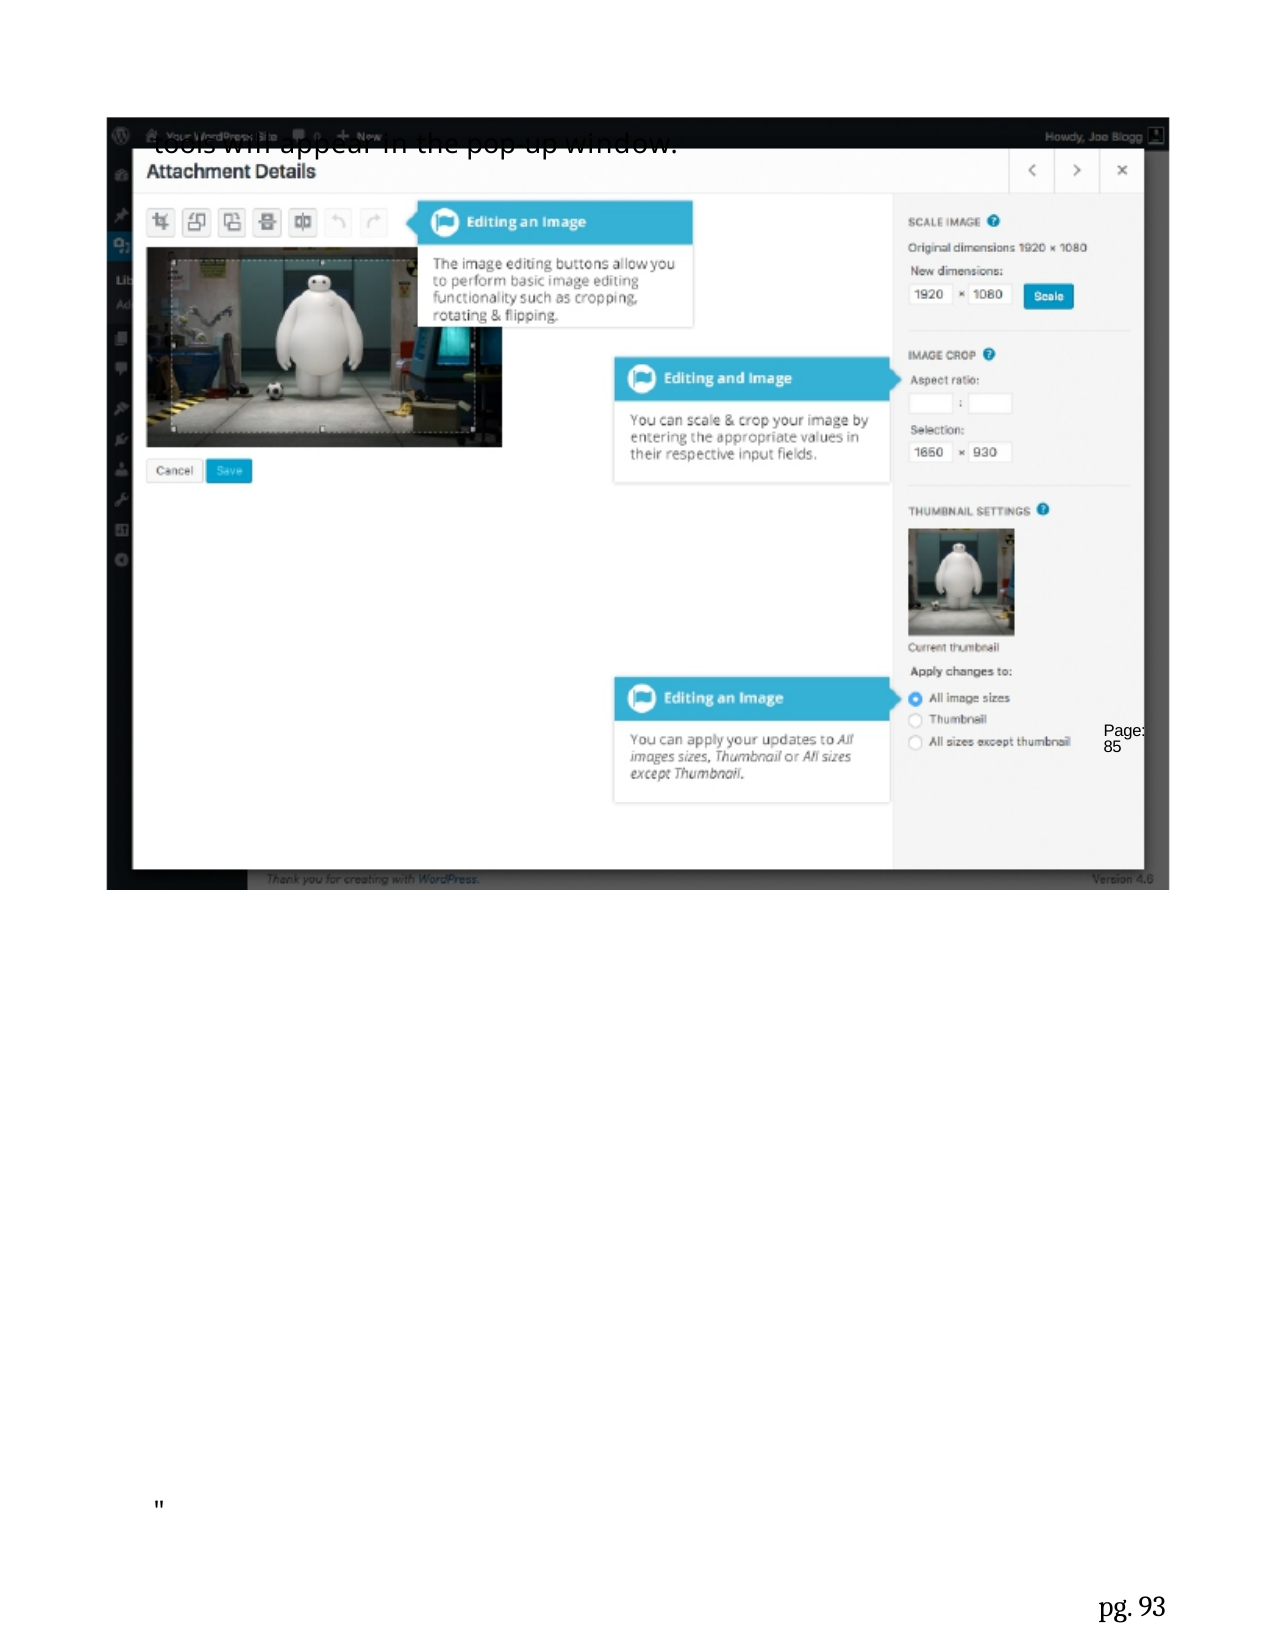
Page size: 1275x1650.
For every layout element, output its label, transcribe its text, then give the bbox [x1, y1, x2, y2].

picture [104, 116, 1171, 890]
text Page: 85 [1103, 723, 1166, 756]
text " [153, 1495, 1166, 1527]
text tools will appear in the pop-up window. [153, 123, 1166, 161]
